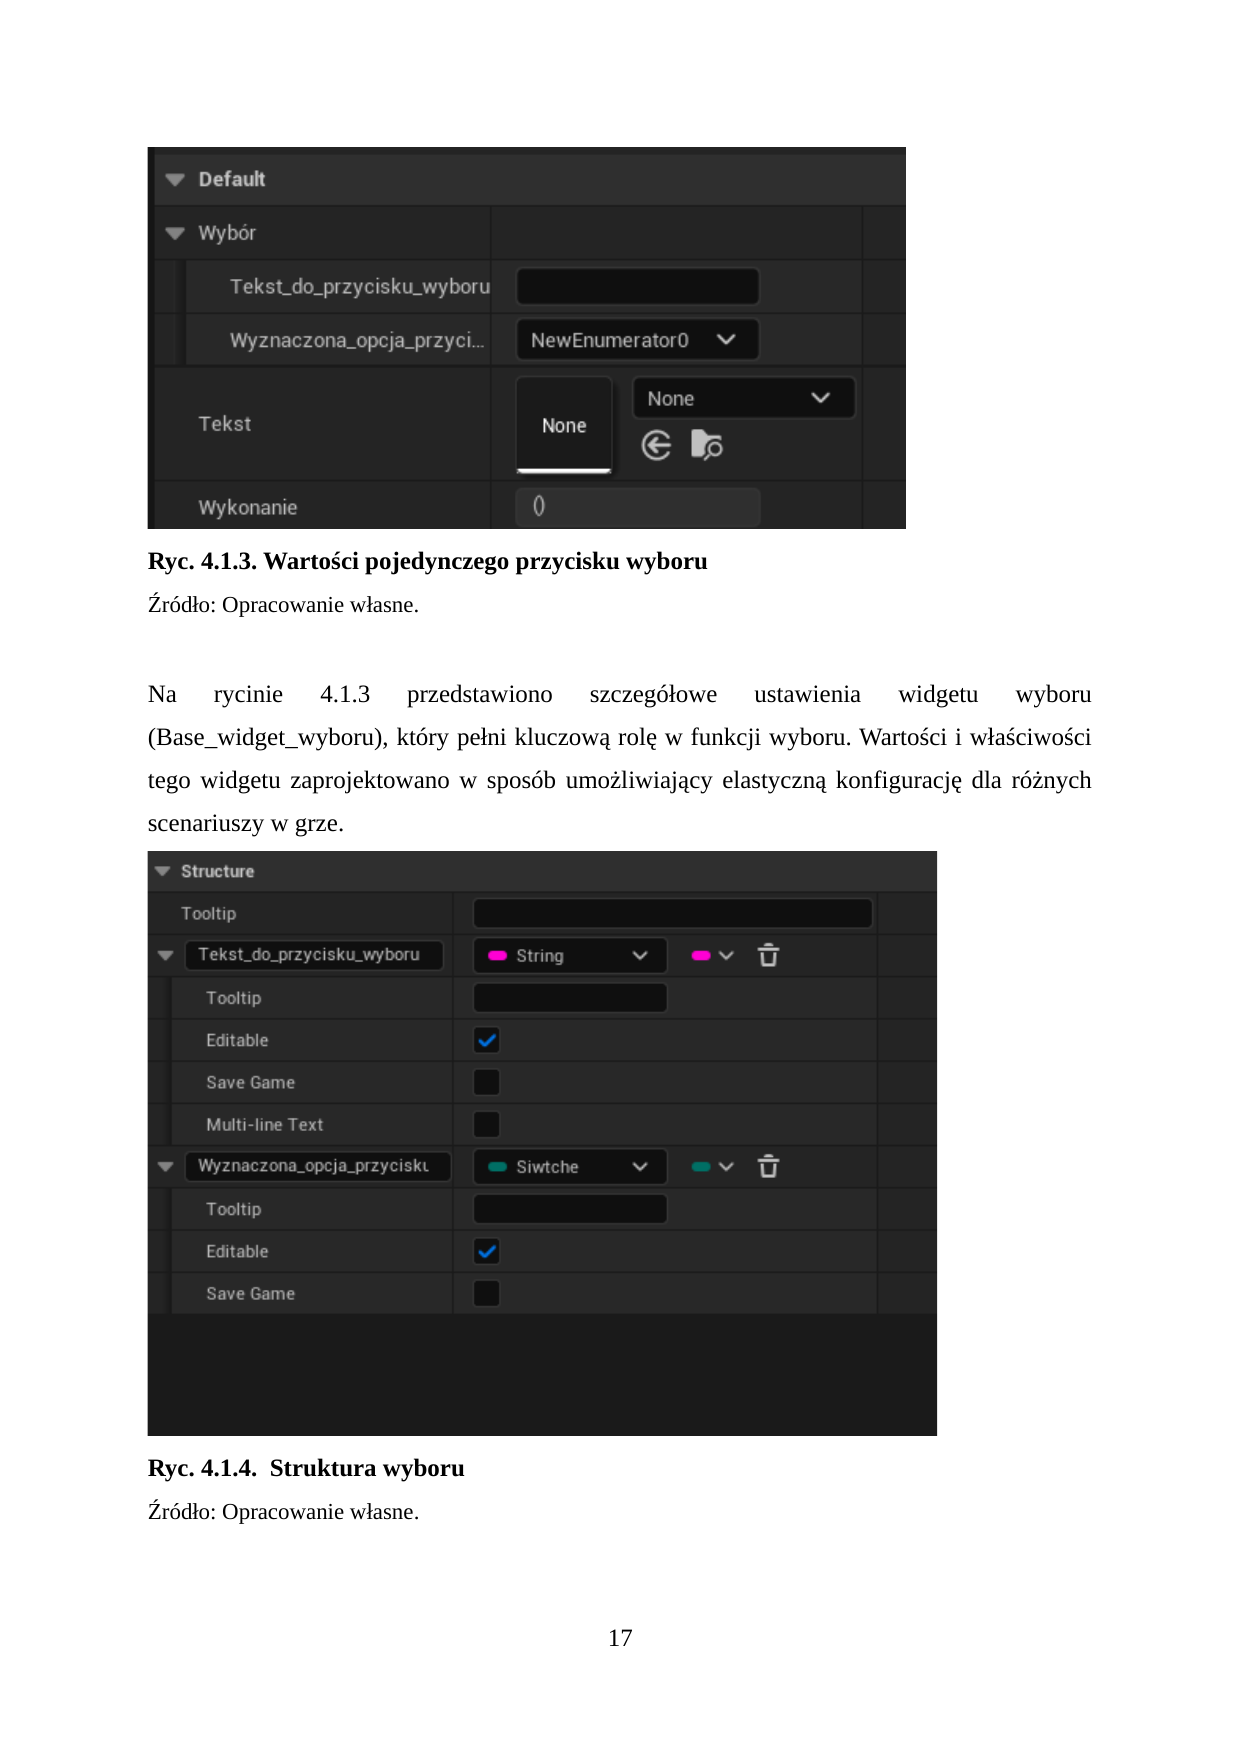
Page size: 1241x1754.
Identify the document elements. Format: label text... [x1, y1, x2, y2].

text Na rycinie 4.1.3 przedstawiono szczegółowe ustawienia widgetu wyboru (Base_widget_wyboru), który pełni kluczową rolę w funkcji wyboru. Wartości i właściwości tego widgetu zaprojektowano w sposób umożliwiający elastyczną konfigurację dla różnych scenariuszy w grze. [148, 679, 1093, 837]
picture [147, 147, 906, 529]
text Ryc. 4.1.3. Wartości pojedynczego przycisku wyboru [148, 546, 1093, 574]
text Ryc. 4.1.4. Struktura wyboru [148, 1453, 1093, 1482]
picture [147, 851, 938, 1436]
text Źródło: Opracowanie własne. [148, 591, 1093, 617]
text Źródło: Opracowanie własne. [148, 1498, 1093, 1525]
